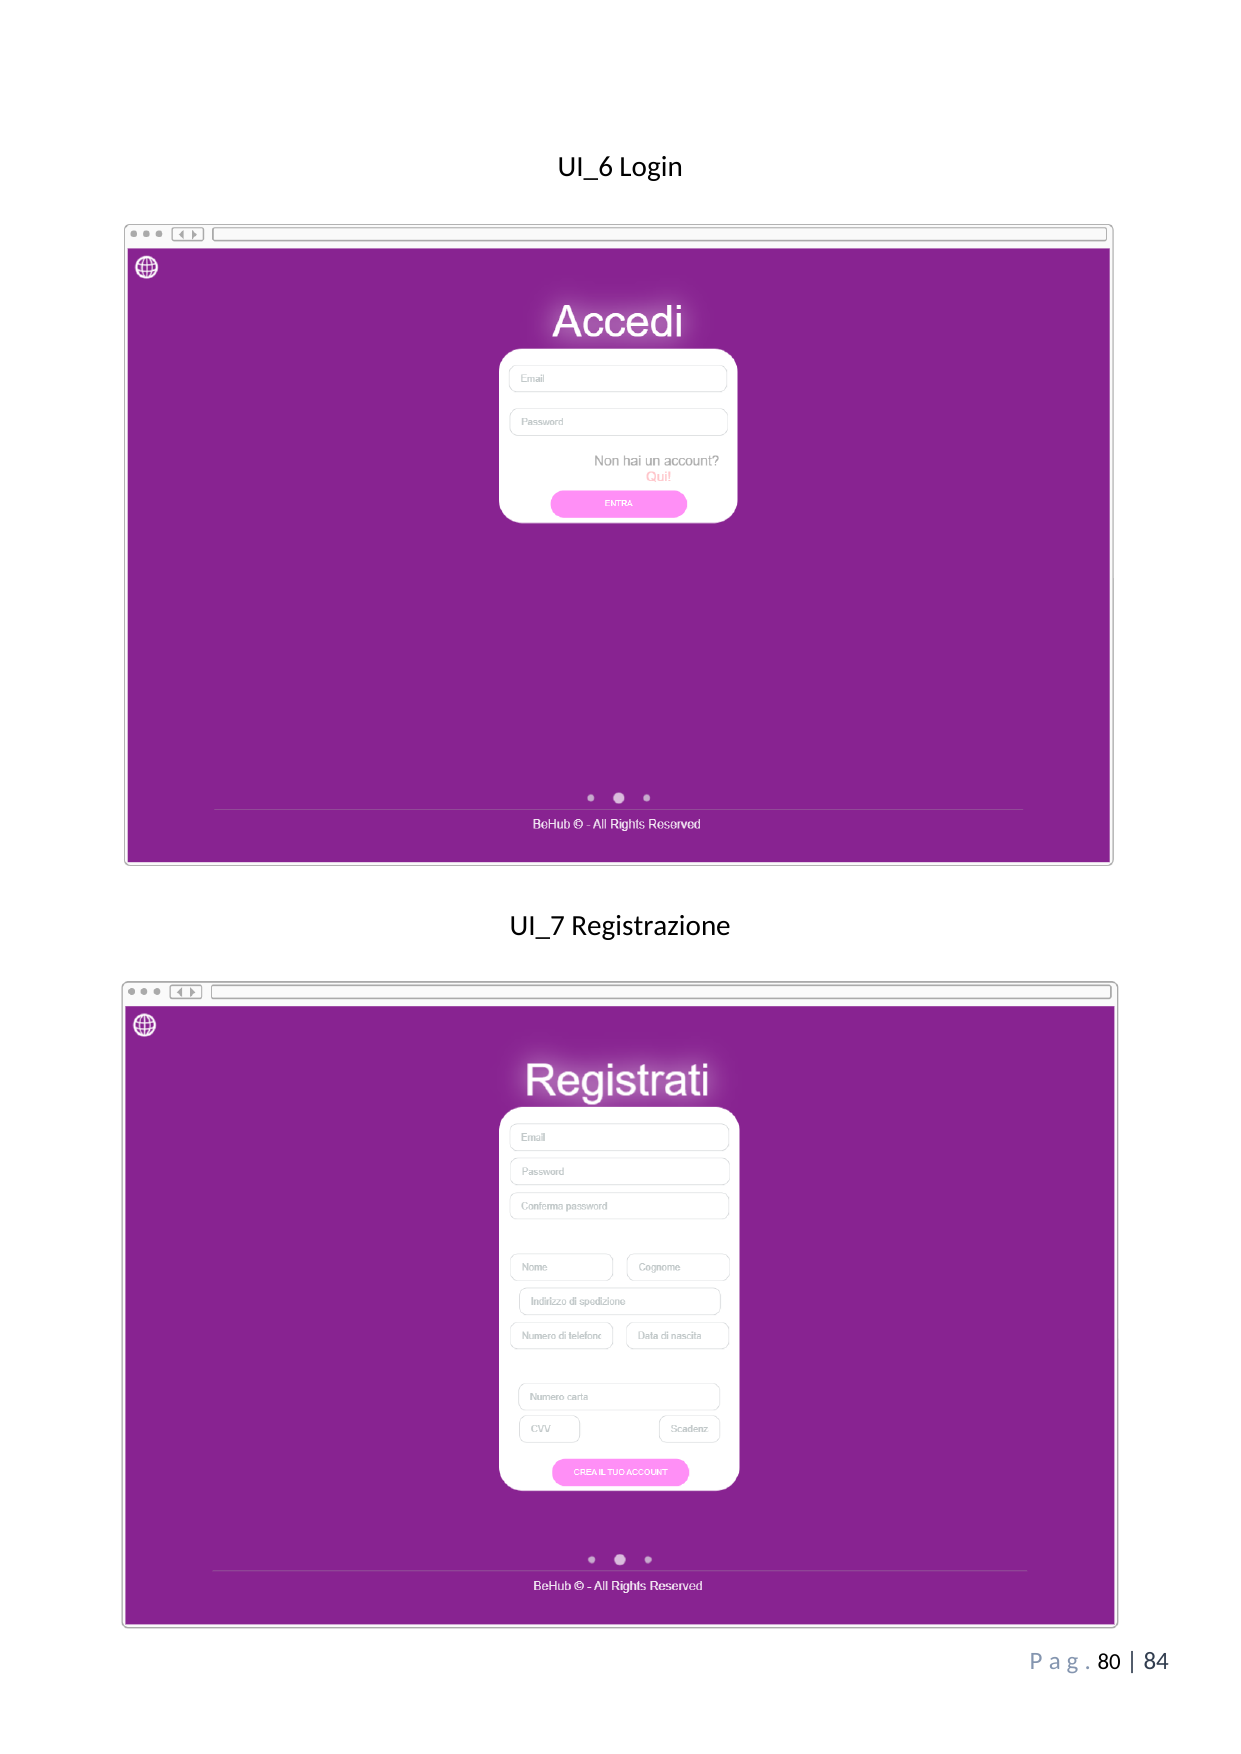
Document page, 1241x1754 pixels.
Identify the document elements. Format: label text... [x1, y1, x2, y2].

picture [118, 978, 1122, 1635]
text UI_6 Login [118, 148, 1122, 183]
text UI_7 Registrazione [118, 907, 1122, 942]
picture [118, 218, 1122, 872]
